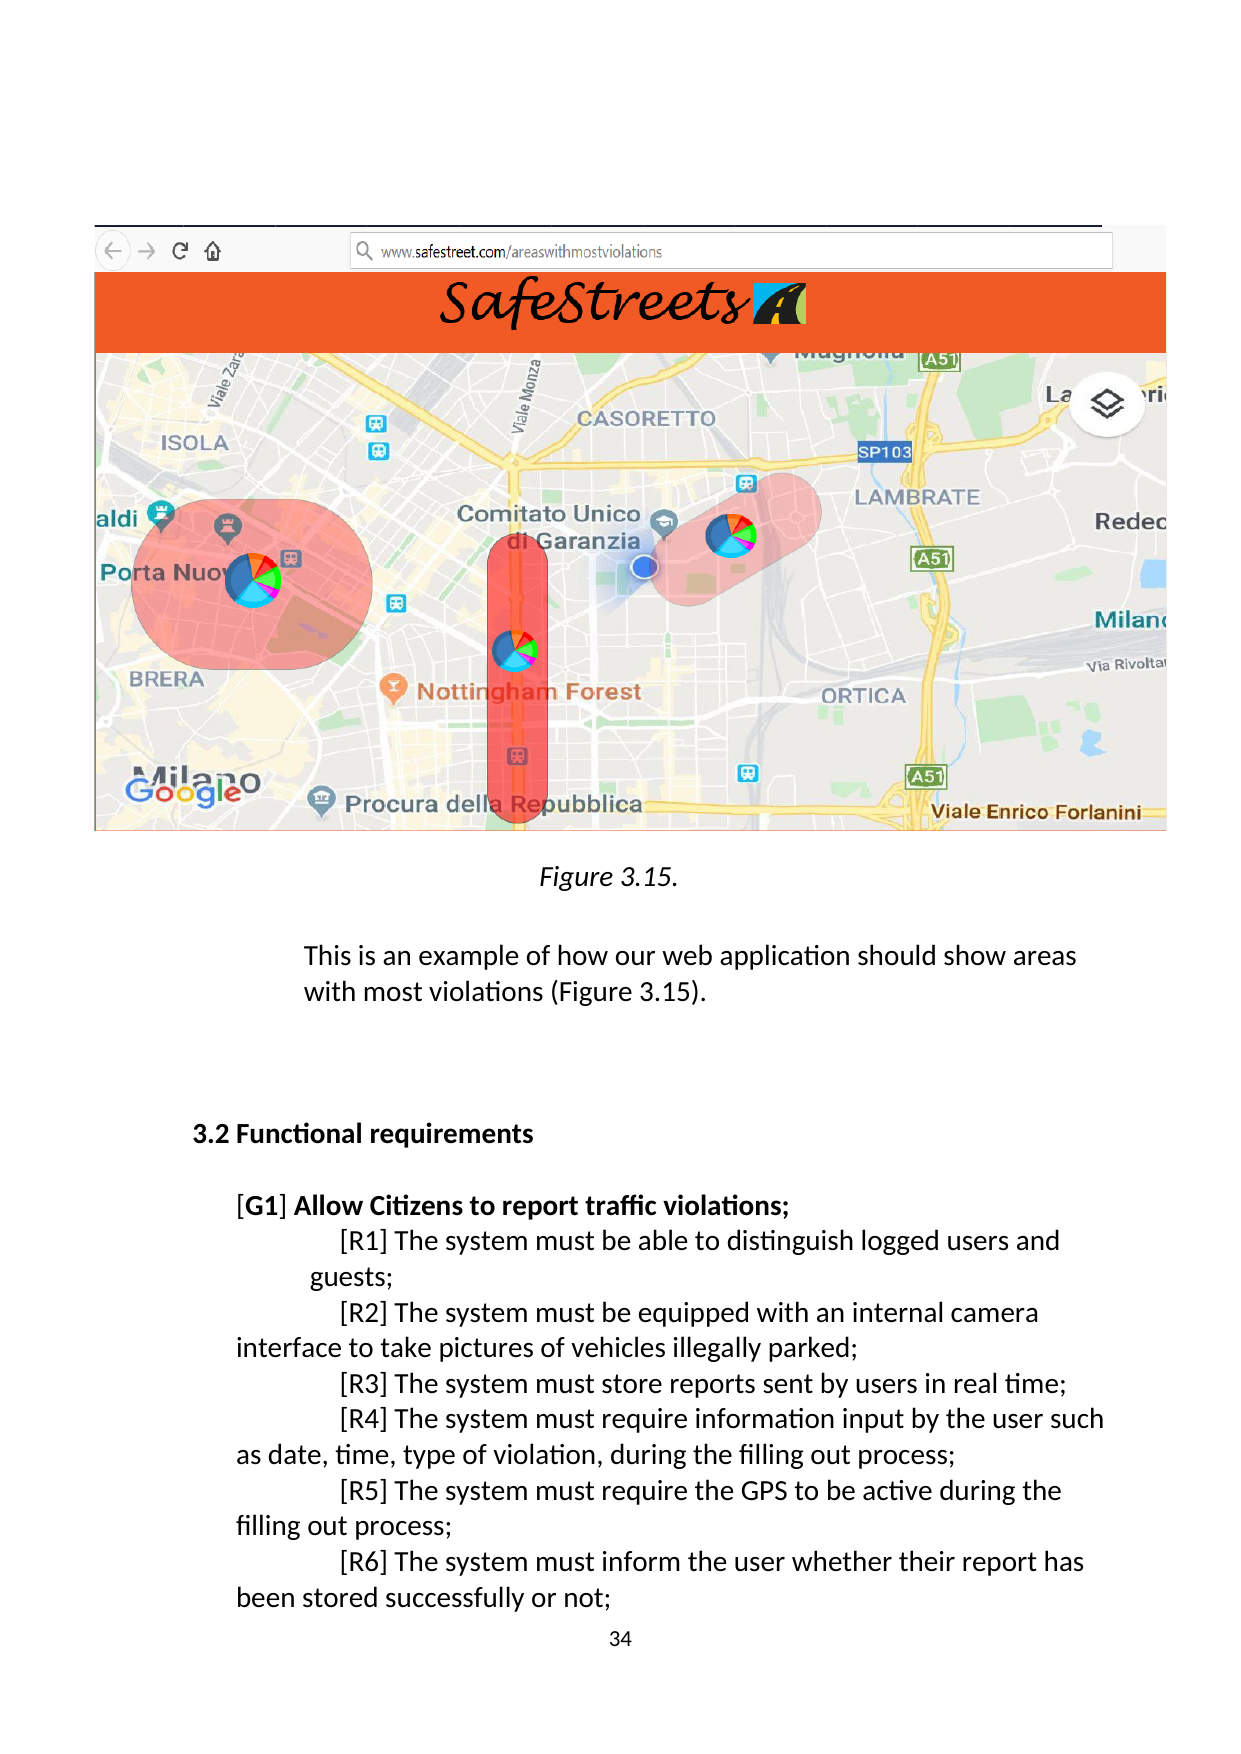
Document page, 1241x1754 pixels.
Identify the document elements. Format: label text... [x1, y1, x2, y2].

text [R6] The system must inform the user whether their report has been stored successfully or not; [236, 1543, 1122, 1614]
text [R5] The system must require the GPS to be active during the filling out process; [236, 1472, 1122, 1543]
text [R1] The system must be able to distinguish logged users and guests; [309, 1222, 1122, 1294]
text [R2] The system must be equipped with an internal camera interface to take pictures of vehicles illegally parked; [236, 1294, 1122, 1365]
text [R3] The system must store reports sent by users in real time; [236, 1365, 1122, 1401]
text [R4] The system must require information input by the user such as date, time, type of violation, during the filling out process; [236, 1401, 1122, 1472]
text This is an example of how our web application should show areas with most violations (Figure 3.15). [303, 937, 1122, 1009]
list Functional requirements [192, 1116, 1122, 1151]
text [G1] Allow Citizens to report traffic violations; [236, 1187, 1122, 1222]
picture [94, 225, 1167, 831]
